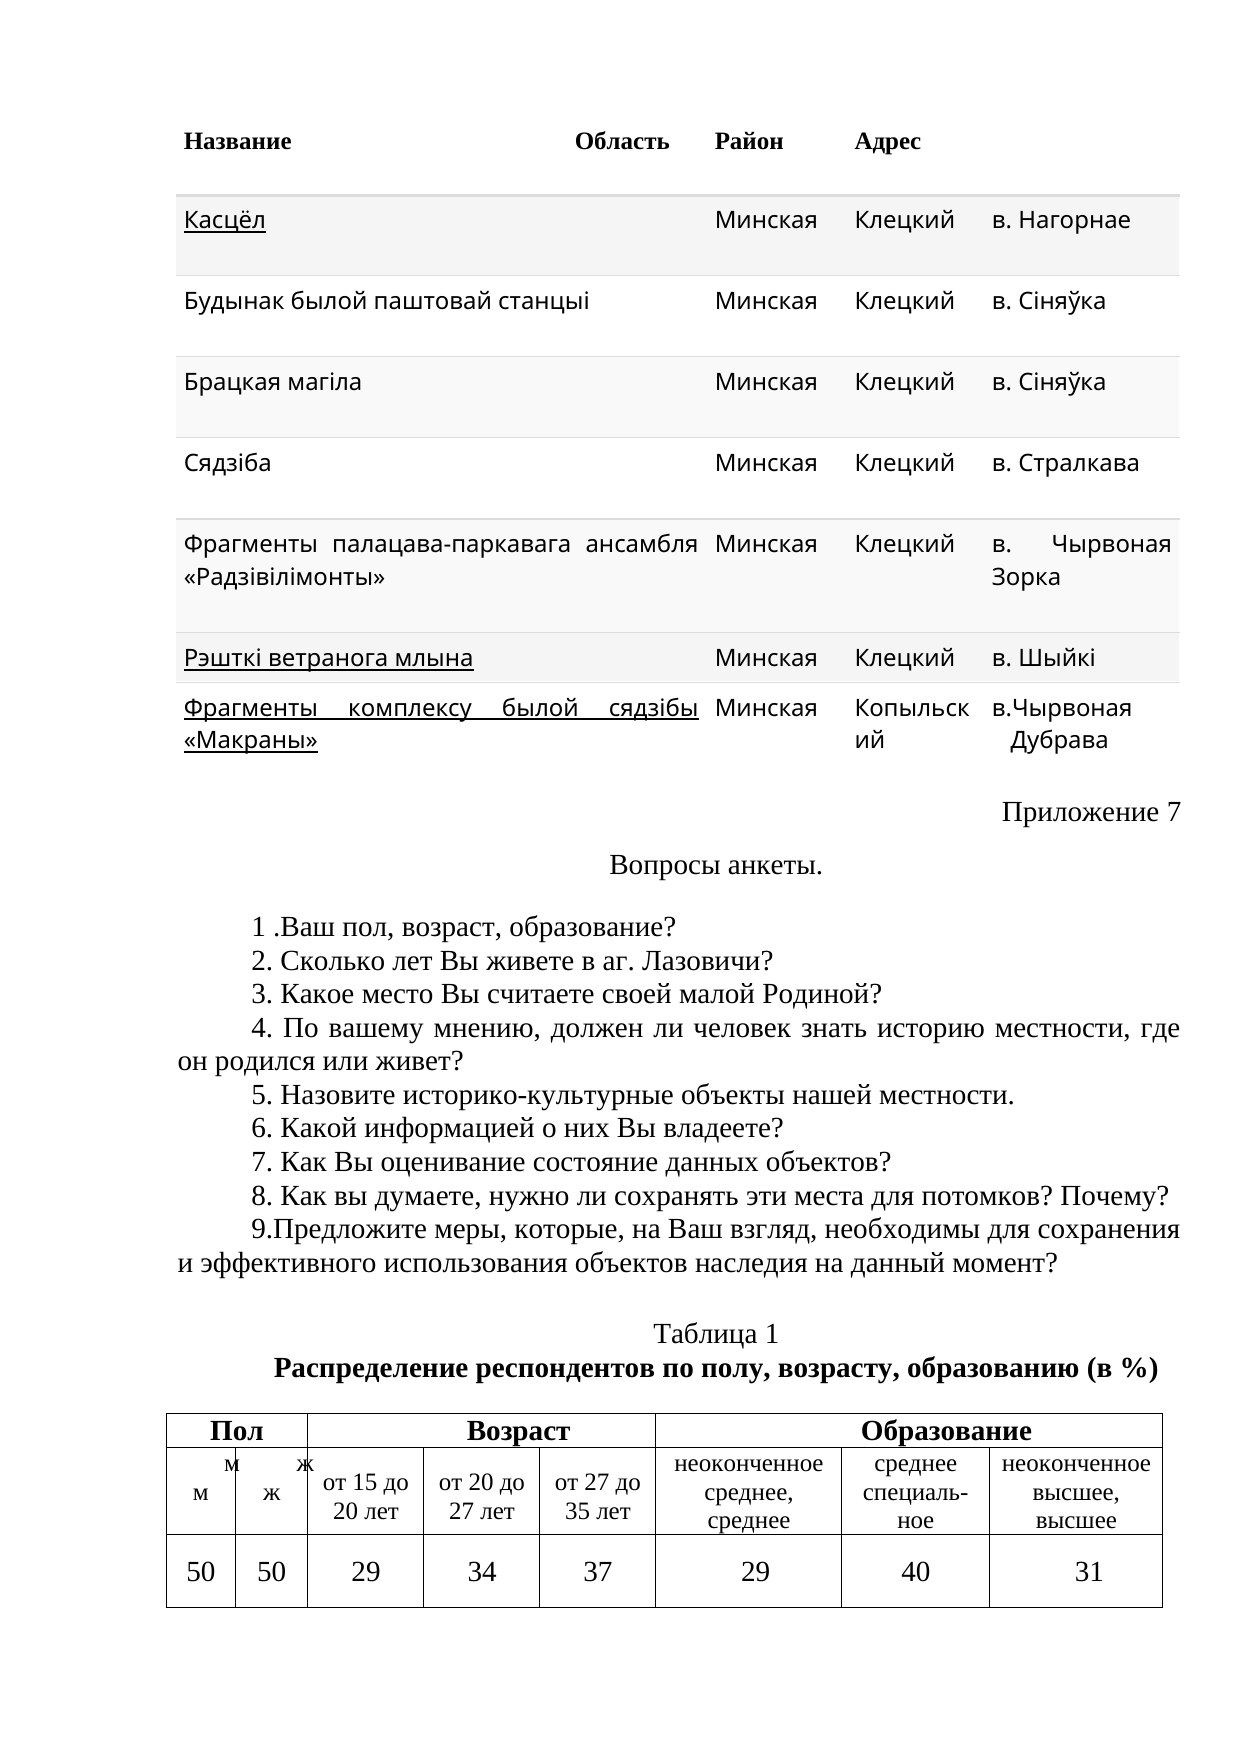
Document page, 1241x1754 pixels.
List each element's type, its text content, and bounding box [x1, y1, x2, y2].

table_cell Минская [707, 276, 847, 356]
table_cell Сядзіба [176, 438, 707, 518]
text 3. Какое место Вы считаете своей малой Родиной? [177, 976, 1181, 1010]
text Распределение респондентов по полу, возрасту, образованию (в %) [177, 1350, 1181, 1384]
text 6. Какой информацией о них Вы владеете? [177, 1111, 1181, 1144]
table_cell 29 [656, 1535, 841, 1607]
text 1 .Ваш пол, возраст, образование? [177, 909, 1181, 943]
table_cell от 20 до 27 лет [424, 1448, 539, 1534]
table_header Район [707, 118, 847, 194]
table_cell 29 [308, 1535, 423, 1607]
table_cell в. Сiняўка [984, 357, 1179, 437]
table_cell Минская [707, 438, 847, 518]
table_cell в. Сіняўка [984, 276, 1179, 356]
table_cell Клецкий [847, 357, 984, 437]
table_header Возраст [308, 1414, 655, 1447]
table_cell от 15 до 20 лет [308, 1448, 423, 1534]
table_cell неоконченное высшее, высшее [990, 1448, 1162, 1534]
table_cell Минская [707, 683, 847, 766]
table_cell 37 [540, 1535, 655, 1607]
table_cell Минская [707, 520, 847, 632]
table_cell Фрагменты комплексу былой сядзібы «Макраны» [176, 683, 707, 766]
table_cell Брацкая магiла [176, 357, 707, 437]
table_cell Минская [707, 357, 847, 437]
table_cell 50 [236, 1535, 307, 1607]
text 5. Назовите историко-культурные объекты нашей местности. [177, 1077, 1181, 1111]
table_cell 34 [424, 1535, 539, 1607]
table_cell м м [167, 1448, 235, 1534]
table_header Название [176, 118, 567, 194]
table_cell в. Шыйкі [984, 633, 1179, 681]
table_header Пол [167, 1414, 307, 1447]
table_cell Будынак былой паштовай станцыі [176, 276, 707, 356]
text Приложение 7 [177, 794, 1181, 828]
table_cell Клецкий [847, 197, 984, 275]
table_cell Фрагменты палацава-паркавага ансамбля «Радзівілімонты» [176, 520, 707, 632]
table_cell ж ж [236, 1448, 307, 1534]
text Таблица 1 [177, 1317, 1181, 1350]
text 7. Как Вы оценивание состояние данных объектов? [177, 1144, 1181, 1178]
text 9.Предложите меры, которые, на Ваш взгляд, необходимы для сохранения и эффективного использования объектов наследия на данный момент? [177, 1211, 1181, 1278]
table_cell неоконченное среднее, среднее [656, 1448, 841, 1534]
table_cell в. Нагорнае [984, 197, 1179, 275]
table_cell в.Чырвоная Дубрава [984, 683, 1179, 766]
table_cell 31 [990, 1535, 1162, 1607]
table_header Адрес [847, 118, 1179, 194]
text 4. По вашему мнению, должен ли человек знать историю местности, где он родился или живет? [177, 1010, 1181, 1077]
table_cell Клецкий [847, 438, 984, 518]
table_cell в. Стралкава [984, 438, 1179, 518]
table_cell Копыльский [847, 683, 984, 766]
table_cell в. Чырвоная Зорка [984, 520, 1179, 632]
table_cell Минская [707, 633, 847, 681]
table_cell Рэшткі ветранога млына [176, 633, 707, 681]
text 8. Как вы думаете, нужно ли сохранять эти места для потомков? Почему? [177, 1178, 1181, 1211]
table_cell Клецкий [847, 276, 984, 356]
table_cell Касцёл [176, 197, 707, 275]
table_header Область [567, 118, 707, 194]
table_cell 50 [167, 1535, 235, 1607]
text Вопросы анкеты. [177, 847, 1181, 881]
table_cell Клецкий [847, 633, 984, 681]
table_cell Клецкий [847, 520, 984, 632]
table_cell среднее специаль-ное [842, 1448, 989, 1534]
table_header Образование [656, 1414, 1162, 1447]
text 2. Сколько лет Вы живете в аг. Лазовичи? [177, 943, 1181, 976]
table_cell от 27 до 35 лет [540, 1448, 655, 1534]
table_cell 40 [842, 1535, 989, 1607]
table_cell Минская [707, 197, 847, 275]
